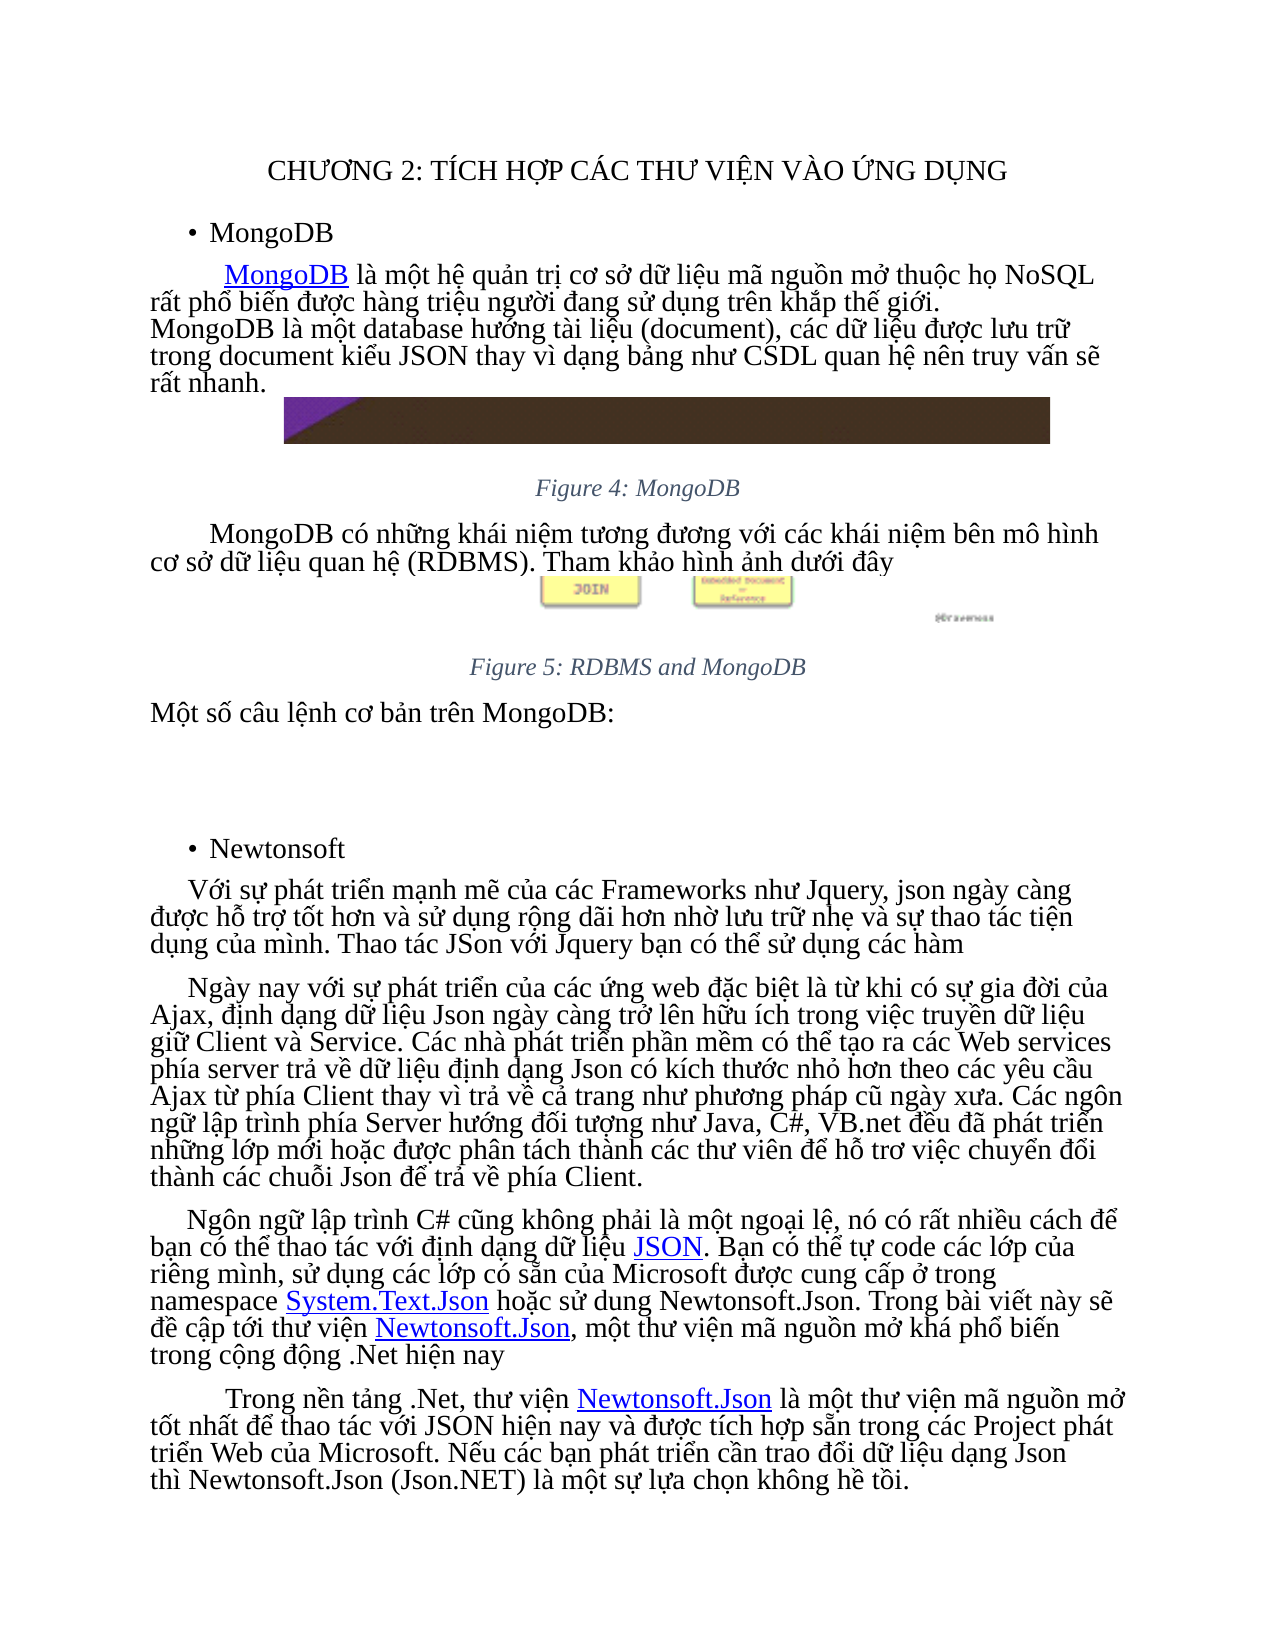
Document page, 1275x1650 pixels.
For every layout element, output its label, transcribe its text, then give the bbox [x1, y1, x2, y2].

text Ngày nay với sự phát triển của các ứng web đặc biệt là từ khi có sự gia đời của Ajax, định dạng dữ liệu Json ngày càng trở lên hữu ích trong việc truyền dữ liệu giữ Client và Service. Các nhà phát triển phần mềm có thể tạo ra các Web services phía server trả về dữ liệu định dạng Json có kích thước nhỏ hơn theo các yêu cầu Ajax từ phía Client thay vì trả về cả trang như phương pháp cũ ngày xưa. Các ngôn ngữ lập trình phía Server hướng đối tượng như Java, C#, VB.net đều đã phát triển những lớp mới hoặc được phân tách thành các thư viên để hỗ trơ việc chuyển đổi thành các chuỗi Json để trả về phía Client. [150, 976, 1125, 1192]
list Newtonsoft [187, 828, 1125, 866]
text Một số câu lệnh cơ bản trên MongoDB: [150, 701, 1125, 728]
text MongoDB là một hệ quản trị cơ sở dữ liệu mã nguồn mở thuộc họ NoSQL rất phổ biến được hàng triệu người đang sử dụng trên khắp thế giới. MongoDB là một database hướng tài liệu (document), các dữ liệu được lưu trữ trong document kiểu JSON thay vì dạng bảng như CSDL quan hệ nên truy vấn sẽ rất nhanh. [150, 262, 1125, 397]
text Trong nền tảng .Net, thư viện Newtonsoft.Json là một thư viện mã nguồn mở tốt nhất để thao tác với JSON hiện nay và được tích hợp sẵn trong các Project phát triển Web của Microsoft. Nếu các bạn phát triển cần trao đổi dữ liệu dạng Json thì Newtonsoft.Json (Json.NET) là một sự lựa chọn không hề tồi. [150, 1387, 1125, 1495]
text Ngôn ngữ lập trình C# cũng không phải là một ngoại lệ, nó có rất nhiều cách để bạn có thể thao tác với định dạng dữ liệu JSON. Bạn có thể tự code các lớp của riêng mình, sử dụng các lớp có sẵn của Microsoft được cung cấp ở trong namespace System.Text.Json hoặc sử dung Newtonsoft.Json. Trong bài viết này sẽ đề cập tới thư viện Newtonsoft.Json, một thư viện mã nguồn mở khá phổ biến trong cộng động .Net hiện nay [150, 1208, 1125, 1370]
text Figure 5: RDBMS and MongoDB [150, 656, 1125, 681]
text Với sự phát triển mạnh mẽ của các Frameworks như Jquery, json ngày càng được hỗ trợ tốt hơn và sử dụng rộng dãi hơn nhờ lưu trữ nhẹ và sự thao tác tiện dụng của mình. Thao tác JSon với Jquery bạn có thể sử dụng các hàm [150, 878, 1125, 959]
list MongoDB [187, 212, 1125, 250]
text MongoDB có những khái niệm tương đương với các khái niệm bên mô hình cơ sở dữ liệu quan hệ (RDBMS). Tham khảo hình ảnh dưới đây [150, 522, 1125, 576]
text CHƯƠNG 2: TÍCH HỢP CÁC THƯ VIỆN VÀO ỨNG DỤNG [150, 150, 1125, 187]
text Figure 4: MongoDB [150, 477, 1125, 502]
